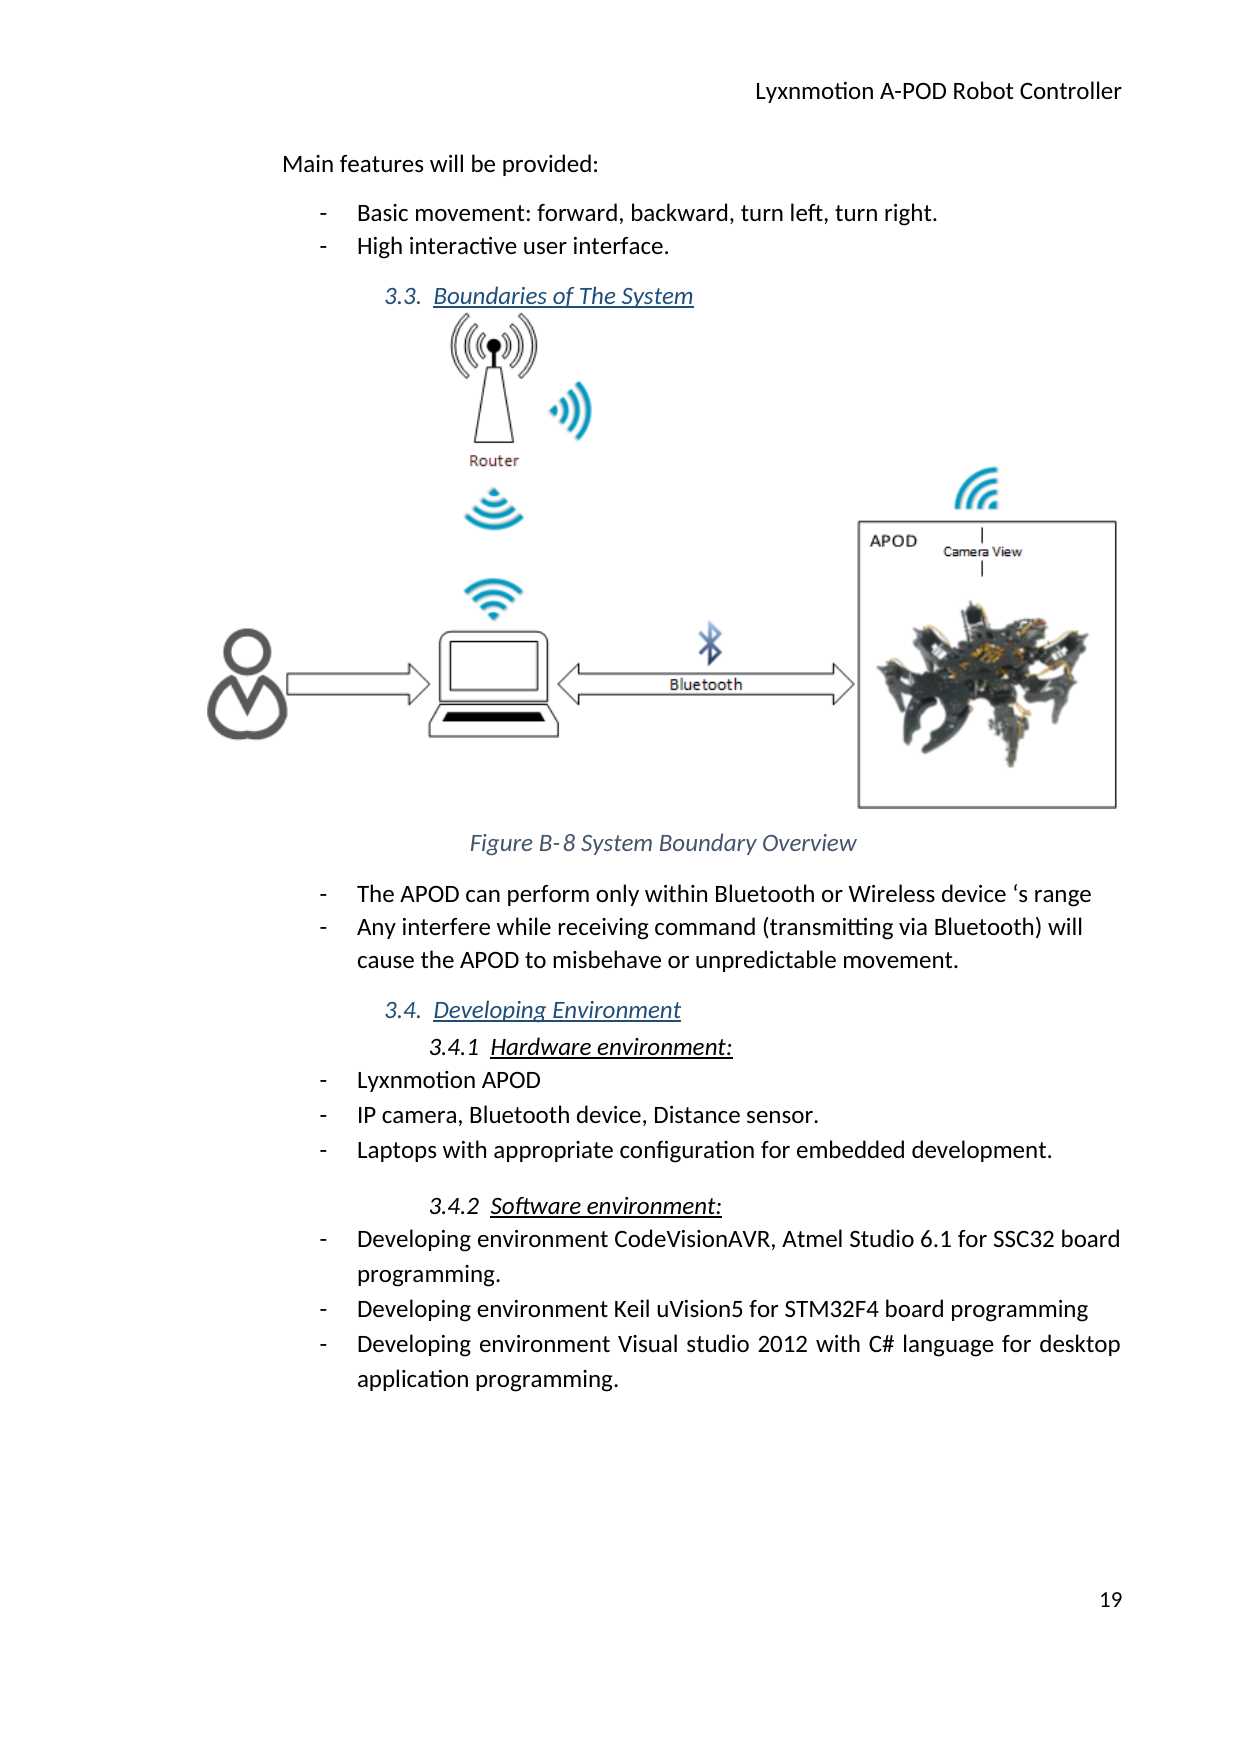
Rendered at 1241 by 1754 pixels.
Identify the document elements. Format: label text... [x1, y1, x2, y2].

list Developing environment CodeVisionAVR, Atmel Studio 6.1 for SSC32 board programming. [319, 1223, 1122, 1288]
list Developing environment Visual studio 2012 with C# language for desktop application programming. [319, 1328, 1122, 1393]
picture [206, 312, 1118, 809]
subtitle Software environment: [428, 1190, 1122, 1220]
list Lyxnmotion APOD [319, 1064, 1122, 1094]
list Any interfere while receiving command (transmitting via Bluetooth) will cause the APOD to misbehave or unpredictable movement. [319, 911, 1122, 975]
text Main features will be provided: [207, 148, 1122, 178]
subtitle Hardware environment: [428, 1031, 1122, 1062]
list Basic movement: forward, backward, turn left, turn right. [319, 197, 1122, 228]
subtitle Developing Environment [384, 994, 1122, 1024]
list Developing environment Keil uVision5 for STM32F4 board programming [319, 1293, 1122, 1323]
list High interactive user interface. [319, 230, 1122, 261]
list Laptops with appropriate configuration for embedded development. [319, 1134, 1122, 1164]
list IP camera, Bluetooth device, Distance sensor. [319, 1099, 1122, 1129]
list The APOD can perform only within Bluetooth or Wireless device ‘s range [319, 878, 1122, 909]
subtitle Boundaries of The System [384, 280, 1122, 310]
